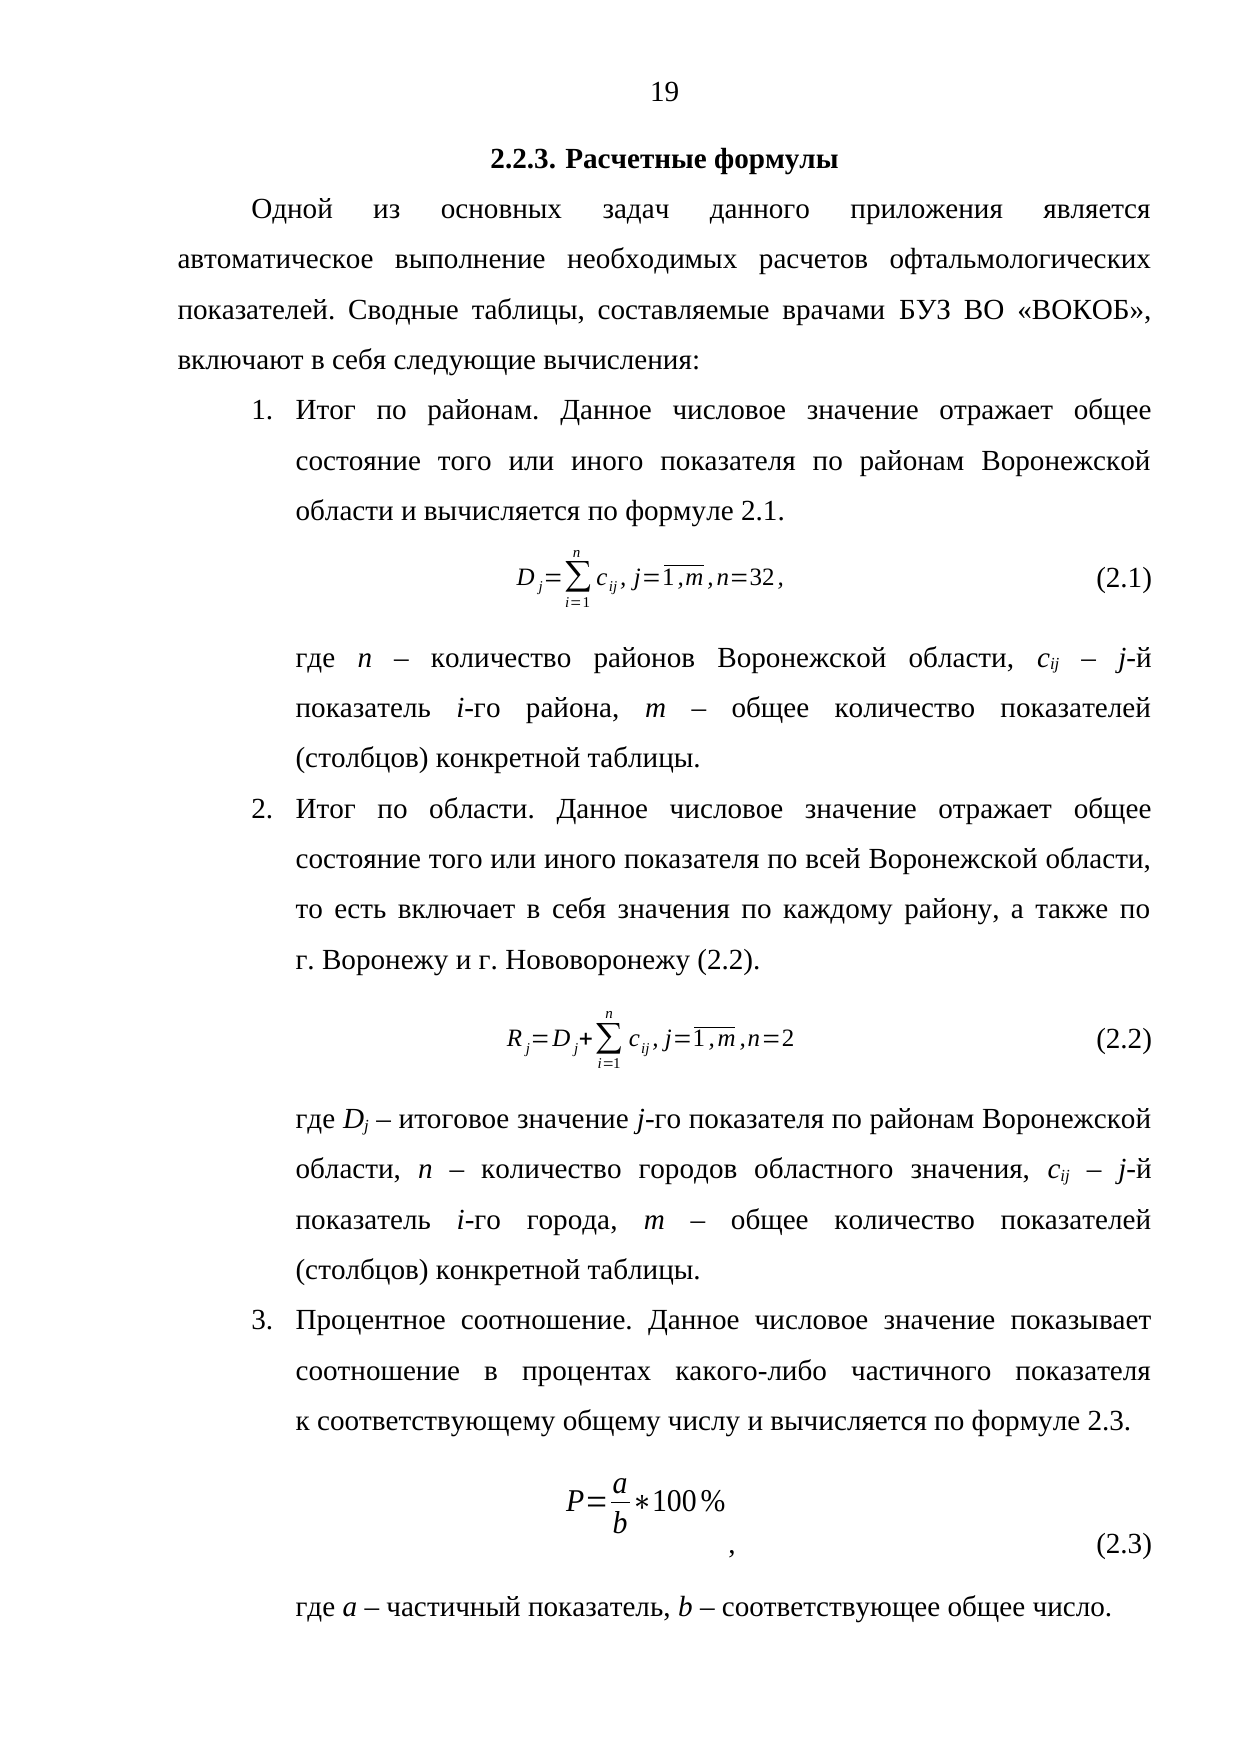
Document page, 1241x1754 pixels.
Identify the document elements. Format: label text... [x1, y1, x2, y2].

list Итог по области. Данное числовое значение отражает общее состояние того или иного показателя по всей Воронежской области, то есть включает в себя значения по каждому району, а также по г. Воронежу и г. Нововоронежу (2.2). [251, 791, 1152, 975]
text Одной из основных задач данного приложения является автоматическое выполнение необходимых расчетов офтальмологических показателей. Сводные таблицы, составляемые врачами БУЗ ВО «ВОКОБ», включают в себя следующие вычисления: [177, 191, 1152, 376]
text где a – частичный показатель, b – соответствующее общее число. [295, 1589, 1152, 1622]
list (2.1) [177, 543, 1152, 611]
text (2.2) [177, 1005, 1152, 1072]
text где n – количество районов Воронежской области, cij – j-й показатель i-го района, m – общее количество показателей (столбцов) конкретной таблицы. [295, 640, 1152, 774]
text , (2.3) [177, 1466, 1152, 1560]
text где Dj – итоговое значение j-го показателя по районам Воронежской области, n – количество городов областного значения, cij – j-й показатель i-го города, m – общее количество показателей (столбцов) конкретной таблицы. [295, 1101, 1152, 1286]
list Процентное соотношение. Данное числовое значение показывает соотношение в процентах какого-либо частичного показателя к соответствующему общему числу и вычисляется по формуле 2.3. [251, 1302, 1152, 1437]
list Итог по районам. Данное числовое значение отражает общее состояние того или иного показателя по районам Воронежской области и вычисляется по формуле 2.1. [251, 392, 1152, 527]
subtitle Расчетные формулы [177, 141, 1152, 174]
